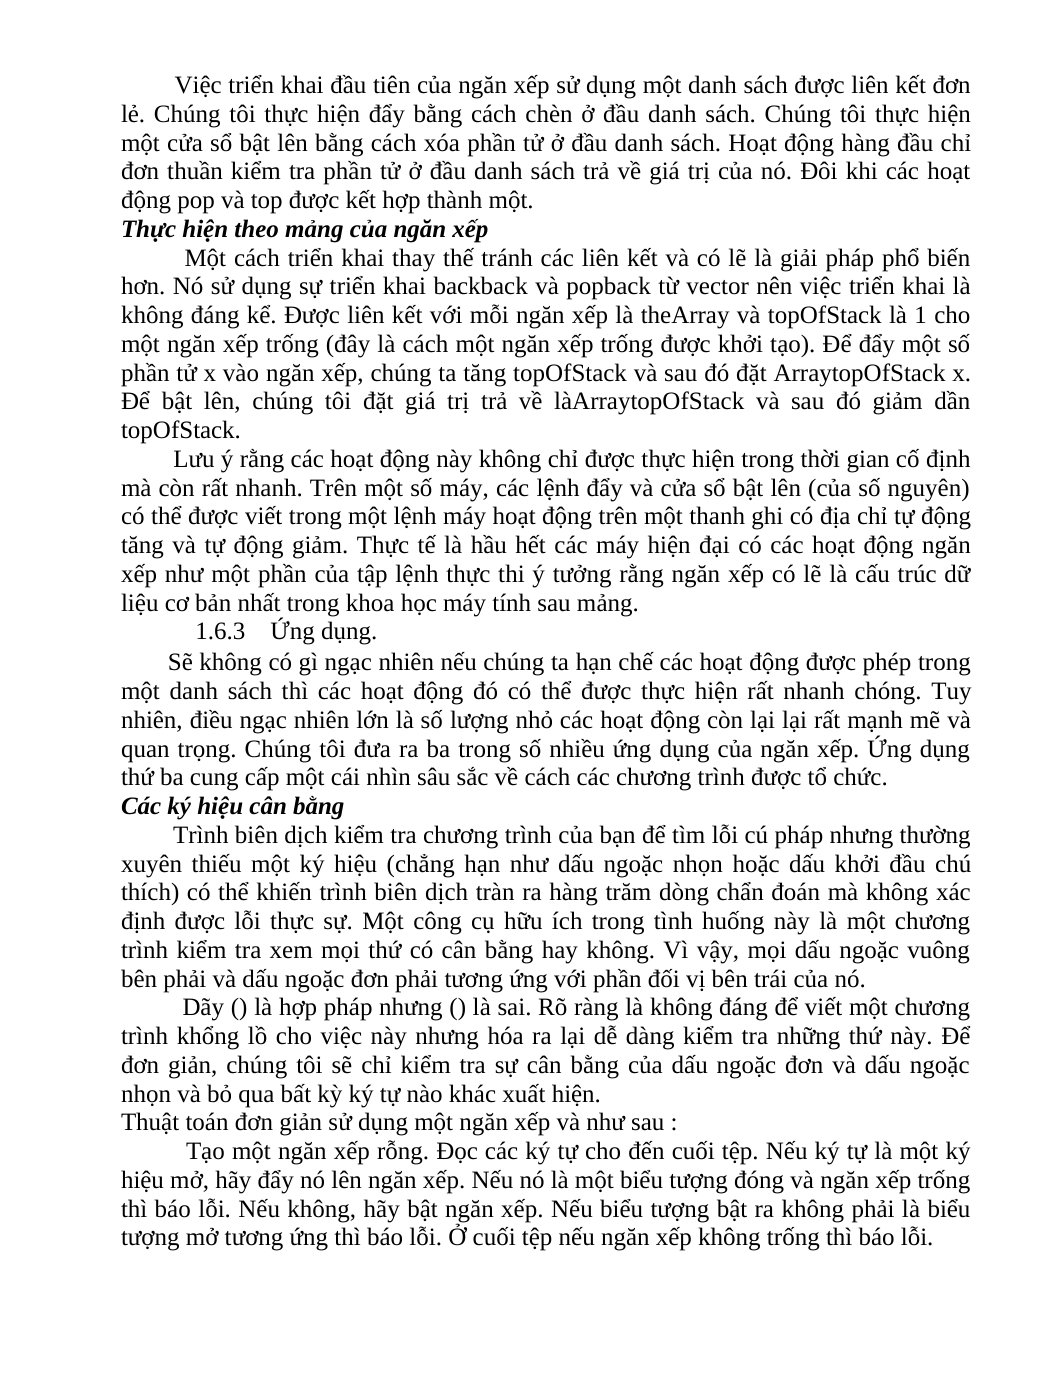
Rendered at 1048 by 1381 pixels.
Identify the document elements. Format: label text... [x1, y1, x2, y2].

list Tạo một ngăn xếp rỗng. Đọc các ký tự cho đến cuối tệp. Nếu ký tự là một ký hiệu mở, hãy đẩy nó lên ngăn xếp. Nếu nó là một biểu tượng đóng và ngăn xếp trống thì báo lỗi. Nếu không, hãy bật ngăn xếp. Nếu biểu tượng bật ra không phải là biểu tượng mở tương ứng thì báo lỗi. Ở cuối tệp nếu ngăn xếp không trống thì báo lỗi. [121, 1136, 972, 1251]
list Trình biên dịch kiểm tra chương trình của bạn để tìm lỗi cú pháp nhưng thường xuyên thiếu một ký hiệu (chẳng hạn như dấu ngoặc nhọn hoặc dấu khởi đầu chú thích) có thể khiến trình biên dịch tràn ra hàng trăm dòng chẩn đoán mà không xác định được lỗi thực sự. Một công cụ hữu ích trong tình huống này là một chương trình kiểm tra xem mọi thứ có cân bằng hay không. Vì vậy, mọi dấu ngoặc vuông bên phải và dấu ngoặc đơn phải tương ứng với phần đối vị bên trái của nó. [121, 820, 972, 992]
list Việc triển khai đầu tiên của ngăn xếp sử dụng một danh sách được liên kết đơn lẻ. Chúng tôi thực hiện đẩy bằng cách chèn ở đầu danh sách. Chúng tôi thực hiện một cửa sổ bật lên bằng cách xóa phần tử ở đầu danh sách. Hoạt động hàng đầu chỉ đơn thuần kiểm tra phần tử ở đầu danh sách trả về giá trị của nó. Đôi khi các hoạt động pop và top được kết hợp thành một. [121, 70, 972, 214]
list Ứng dụng. [195, 616, 972, 645]
list Các ký hiệu cân bằng [121, 791, 972, 820]
list Lưu ý rằng các hoạt động này không chỉ được thực hiện trong thời gian cố định mà còn rất nhanh. Trên một số máy, các lệnh đẩy và cửa sổ bật lên (của số nguyên) có thể được viết trong một lệnh máy hoạt động trên một thanh ghi có địa chỉ tự động tăng và tự động giảm. Thực tế là hầu hết các máy hiện đại có các hoạt động ngăn xếp như một phần của tập lệnh thực thi ý tưởng rằng ngăn xếp có lẽ là cấu trúc dữ liệu cơ bản nhất trong khoa học máy tính sau mảng. [121, 444, 972, 616]
list Dãy () là hợp pháp nhưng () là sai. Rõ ràng là không đáng để viết một chương trình khổng lồ cho việc này nhưng hóa ra lại dễ dàng kiểm tra những thứ này. Để đơn giản, chúng tôi sẽ chỉ kiểm tra sự cân bằng của dấu ngoặc đơn và dấu ngoặc nhọn và bỏ qua bất kỳ ký tự nào khác xuất hiện. [121, 992, 972, 1107]
list Sẽ không có gì ngạc nhiên nếu chúng ta hạn chế các hoạt động được phép trong một danh sách thì các hoạt động đó có thể được thực hiện rất nhanh chóng. Tuy nhiên, điều ngạc nhiên lớn là số lượng nhỏ các hoạt động còn lại lại rất mạnh mẽ và quan trọng. Chúng tôi đưa ra ba trong số nhiều ứng dụng của ngăn xếp. Ứng dụng thứ ba cung cấp một cái nhìn sâu sắc về cách các chương trình được tổ chức. [121, 647, 972, 791]
list Một cách triển khai thay thế tránh các liên kết và có lẽ là giải pháp phổ biến hơn. Nó sử dụng sự triển khai backback và popback từ vector nên việc triển khai là không đáng kể. Được liên kết với mỗi ngăn xếp là theArray và topOfStack là 1 cho một ngăn xếp trống (đây là cách một ngăn xếp trống được khởi tạo). Để đẩy một số phần tử x vào ngăn xếp, chúng ta tăng topOfStack và sau đó đặt ArraytopOfStack x. Để bật lên, chúng tôi đặt giá trị trả về làArraytopOfStack và sau đó giảm dần topOfStack. [121, 243, 972, 444]
list Thuật toán đơn giản sử dụng một ngăn xếp và như sau : [121, 1107, 972, 1136]
list Thực hiện theo mảng của ngăn xếp [121, 214, 972, 243]
